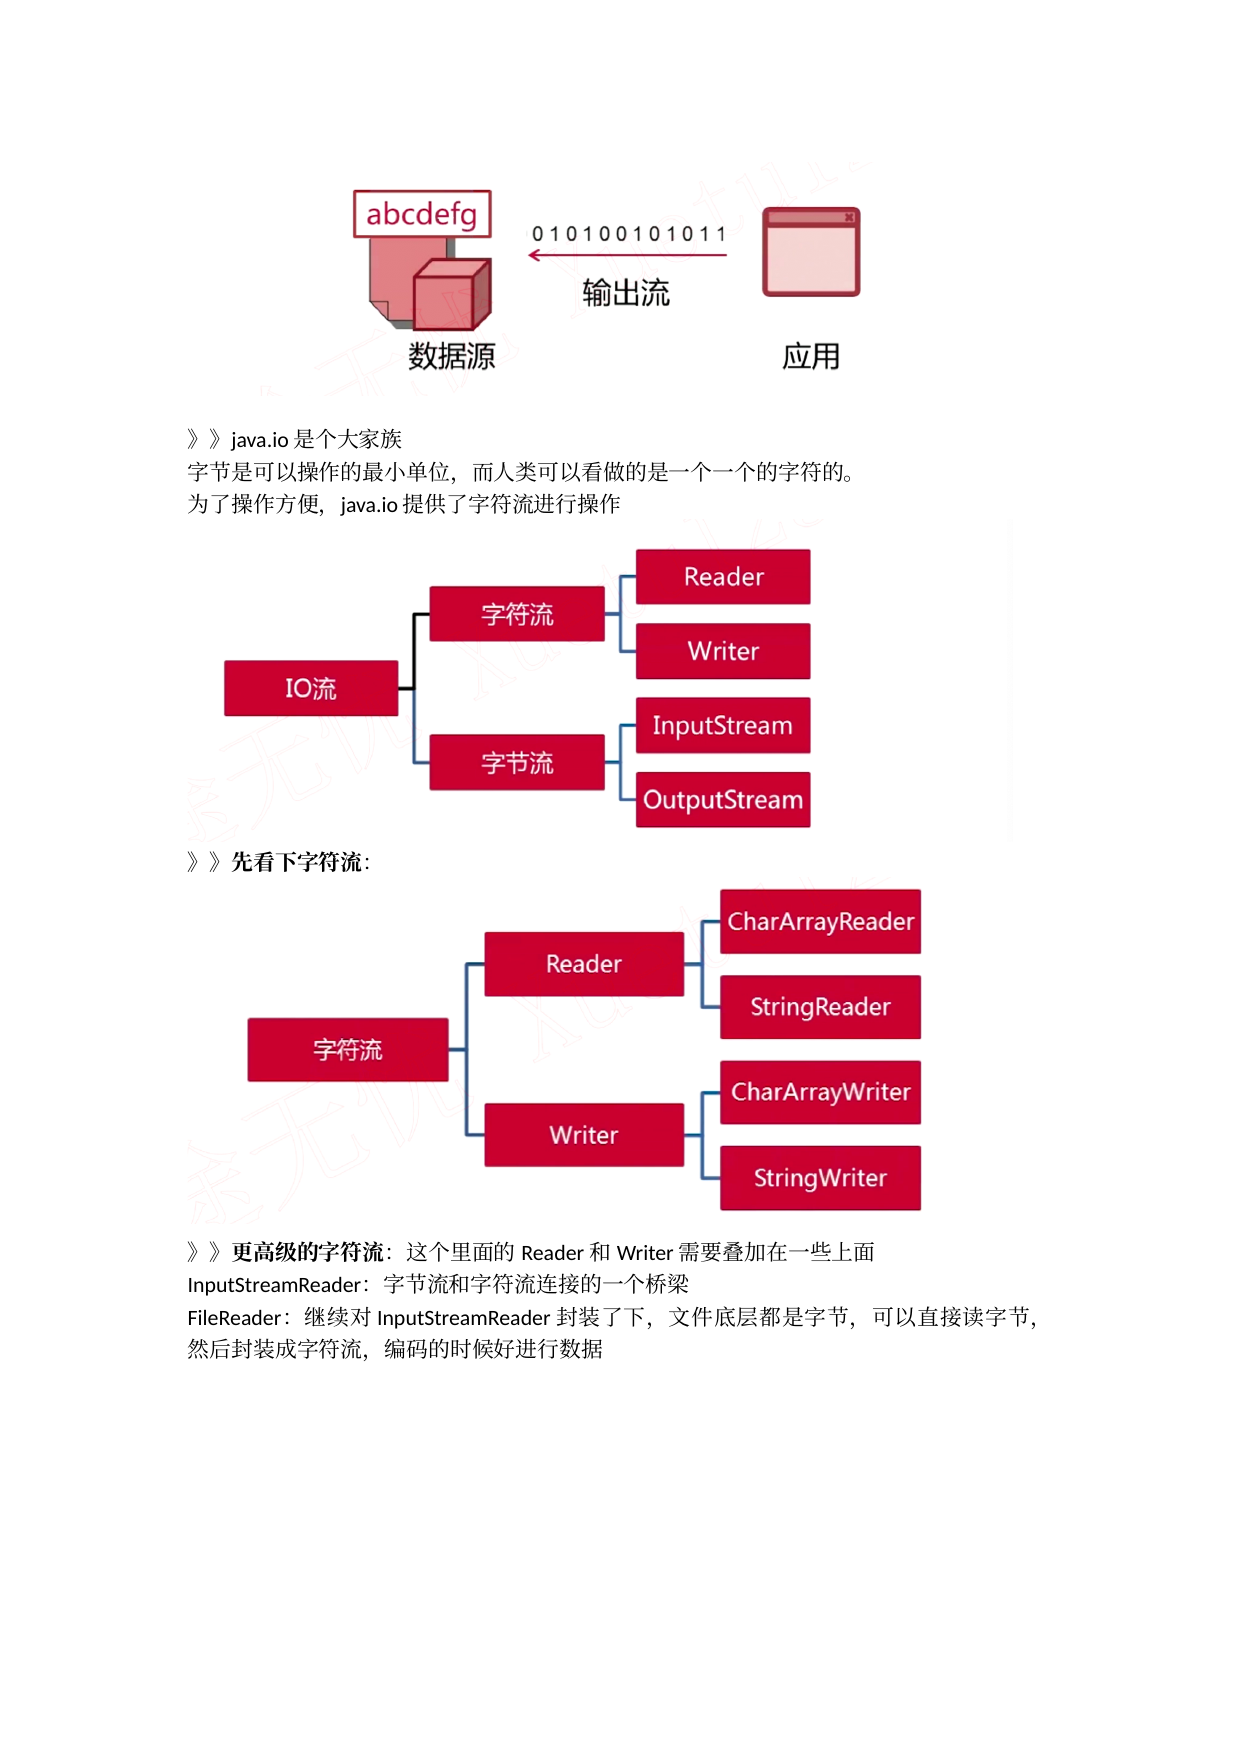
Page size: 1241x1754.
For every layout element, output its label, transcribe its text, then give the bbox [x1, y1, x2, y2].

text 为了操作方便，java.io提供了字符流进行操作 [187, 487, 1053, 519]
picture [187, 162, 1053, 396]
text FileReader：继续对InputStreamReader封装了下，文件底层都是字节，可以直接读字节，然后封装成字符流，编码的时候好进行数据 [187, 1299, 1053, 1364]
picture [187, 877, 1053, 1224]
text 》》更高级的字符流：这个里面的 Reader 和 Writer 需要叠加在一些上面 [187, 1234, 1053, 1267]
text InputStreamReader：字节流和字符流连接的一个桥梁 [187, 1267, 1053, 1299]
text 》》先看下字符流： [187, 844, 1053, 877]
text 字节是可以操作的最小单位，而人类可以看做的是一个一个的字符的。 [187, 454, 1053, 487]
text 》》java.io是个大家族 [187, 422, 1053, 454]
picture [187, 519, 1014, 842]
